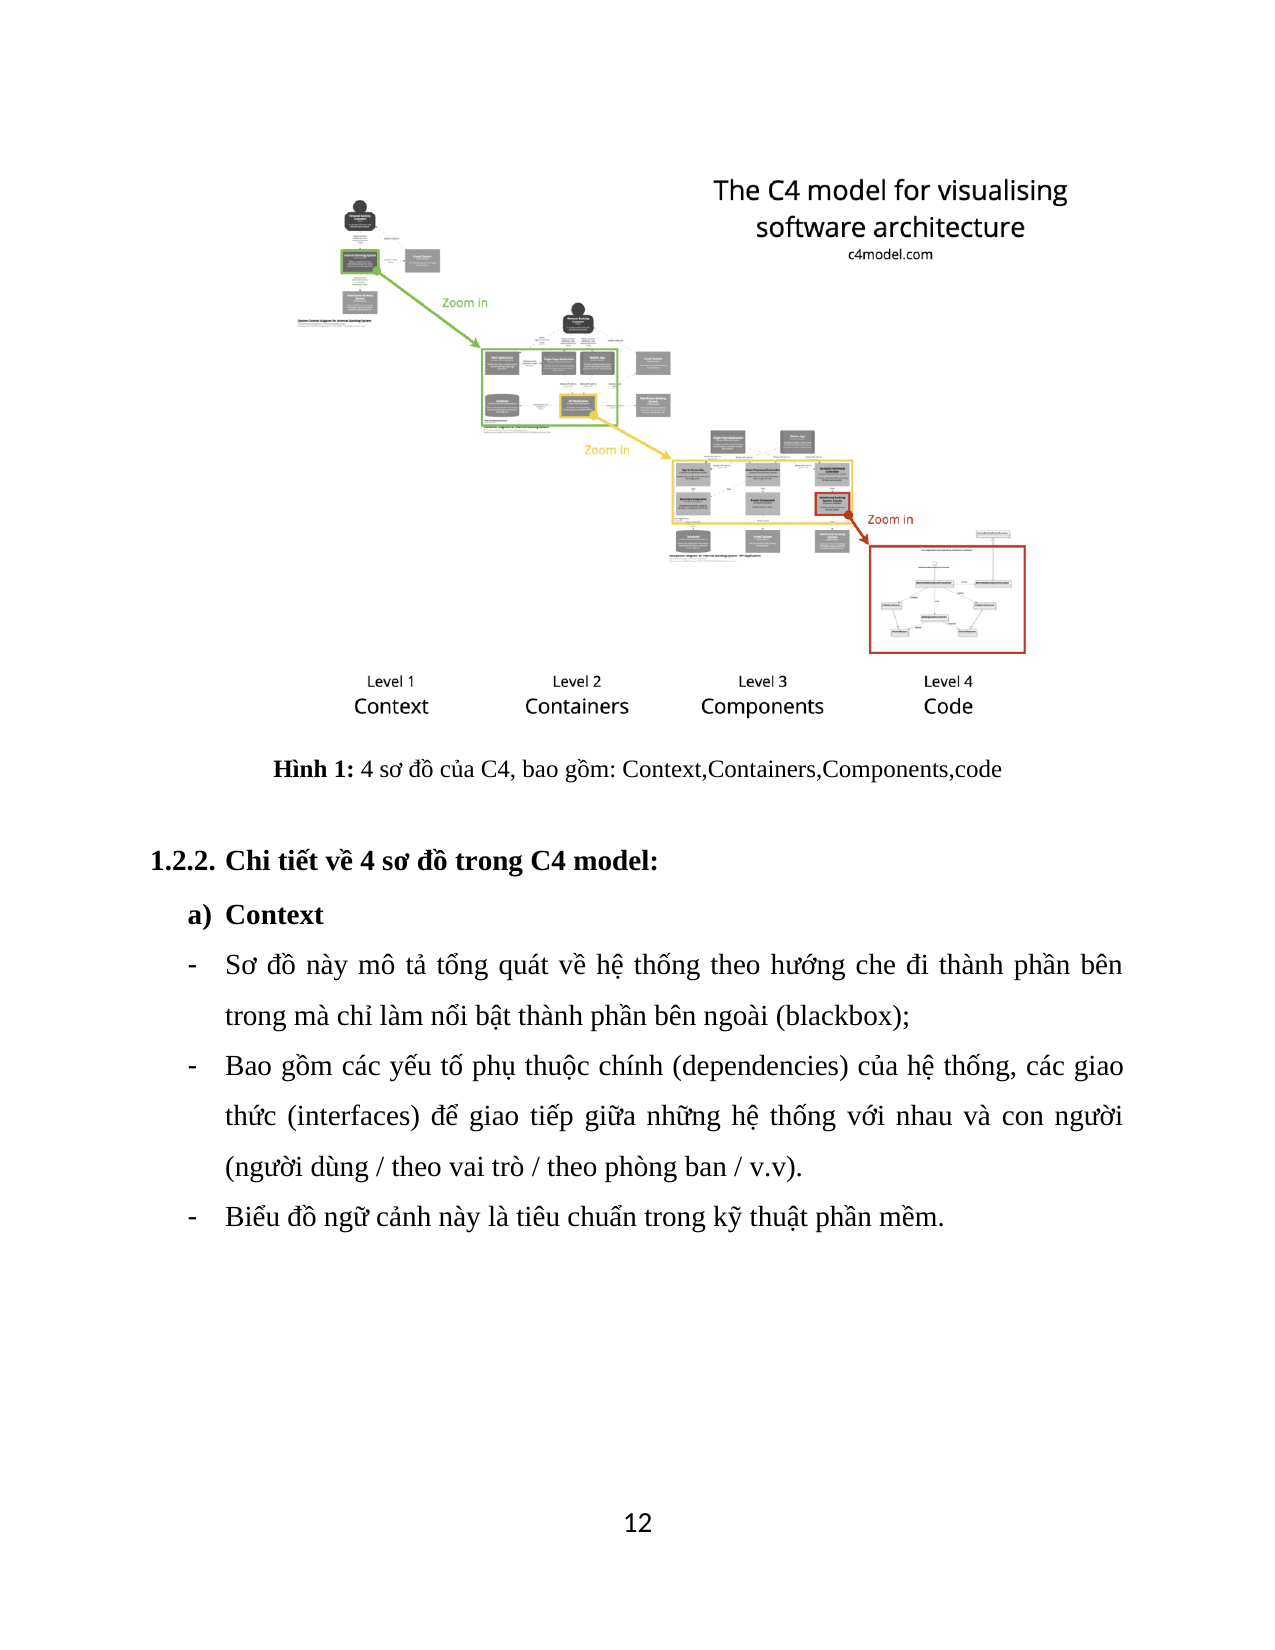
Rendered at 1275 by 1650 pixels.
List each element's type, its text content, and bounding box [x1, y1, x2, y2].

text Hình 1: 4 sơ đồ của C4, bao gồm: Context,Containers,Components,code [150, 754, 1125, 783]
subtitle Context [187, 897, 1125, 931]
list Sơ đồ này mô tả tổng quát về hệ thống theo hướng che đi thành phần bên trong mà chỉ làm nổi bật thành phần bên ngoài (blackbox); [187, 947, 1125, 1031]
picture [150, 150, 1189, 735]
list Bao gồm các yếu tố phụ thuộc chính (dependencies) của hệ thống, các giao thức (interfaces) để giao tiếp giữa những hệ thống với nhau và con người (người dùng / theo vai trò / theo phòng ban / v.v). [187, 1048, 1125, 1182]
subtitle Chi tiết về 4 sơ đồ trong C4 model: [150, 843, 1125, 876]
list Biểu đồ ngữ cảnh này là tiêu chuẩn trong kỹ thuật phần mềm. [187, 1199, 1125, 1233]
